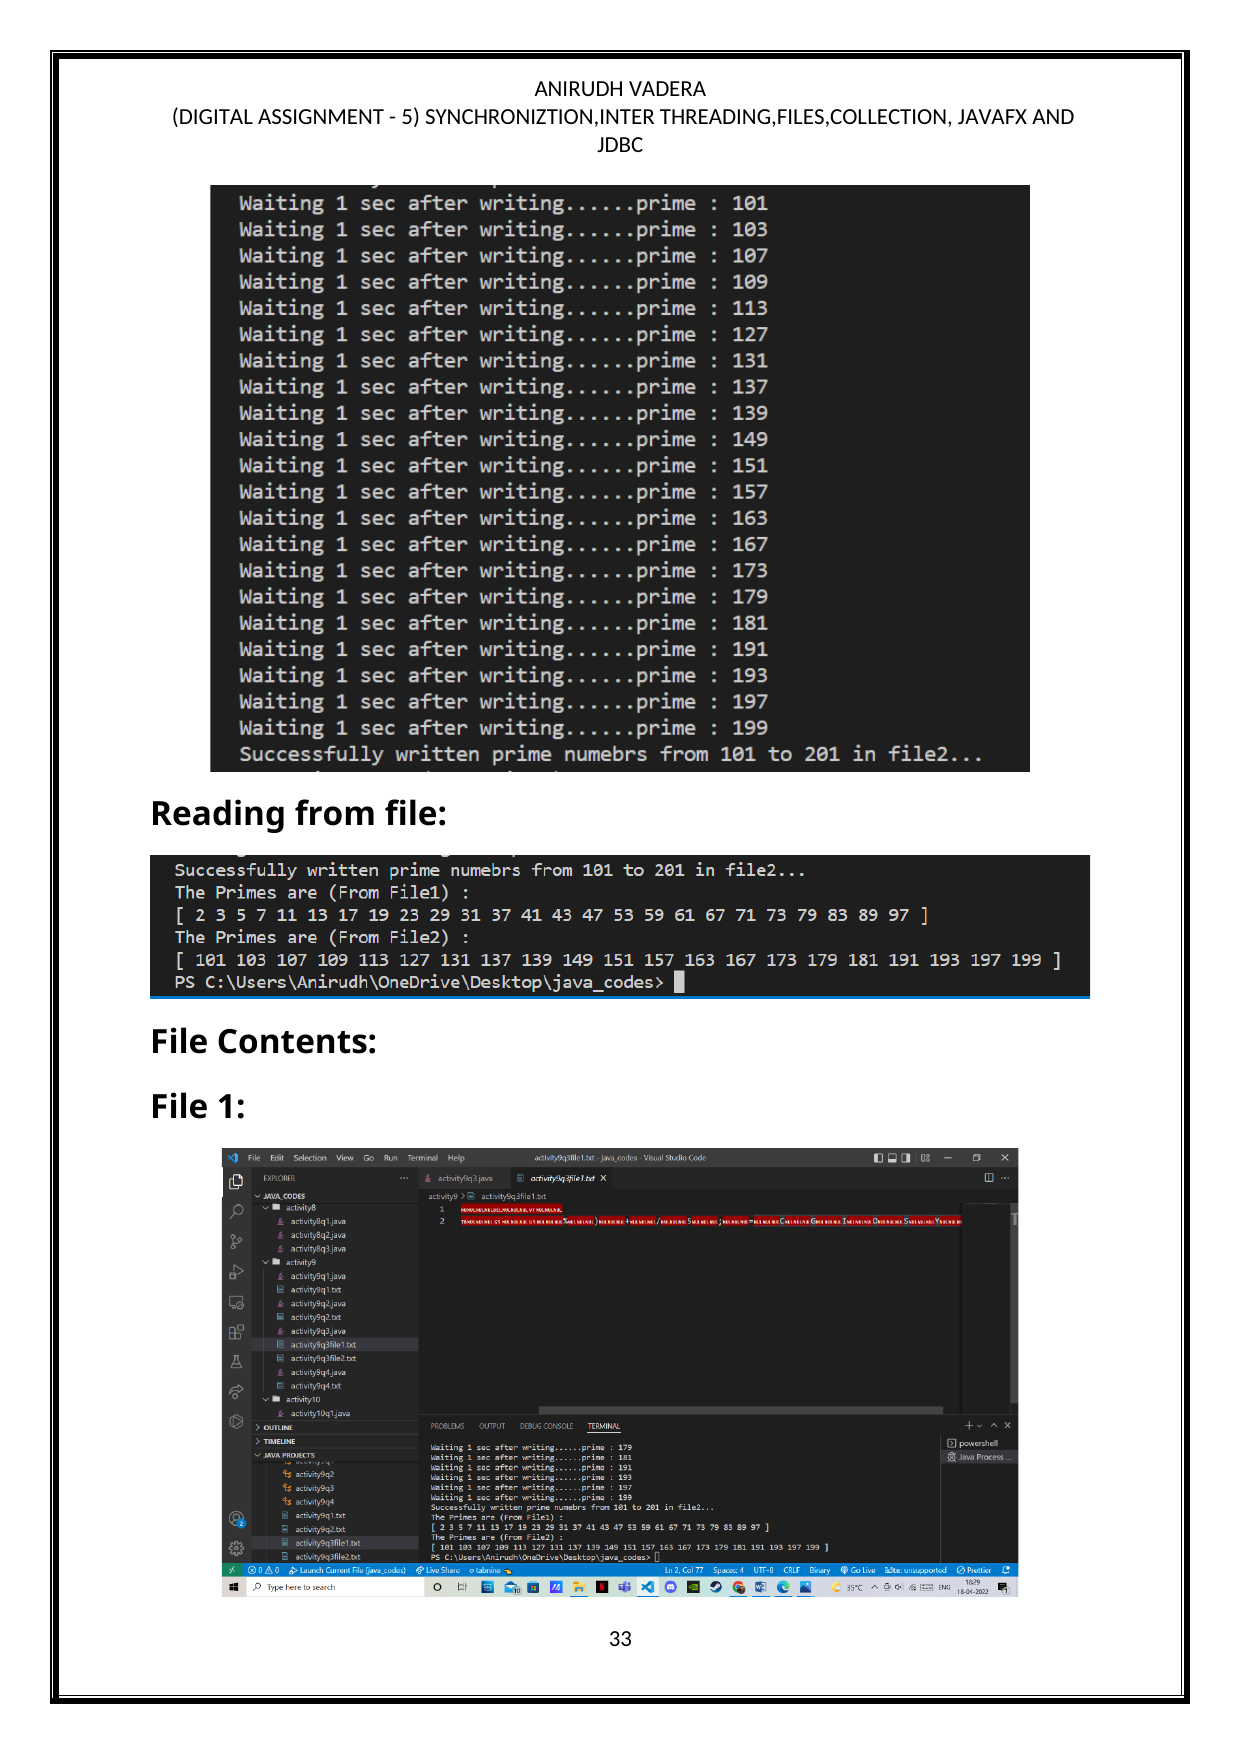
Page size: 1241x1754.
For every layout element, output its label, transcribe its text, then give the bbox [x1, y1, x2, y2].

text File Contents: [150, 1018, 1090, 1063]
text Reading from file: [150, 790, 1090, 836]
picture [150, 855, 1091, 999]
text File 1: [150, 1083, 1090, 1129]
picture [221, 1148, 1019, 1597]
picture [210, 185, 1030, 772]
